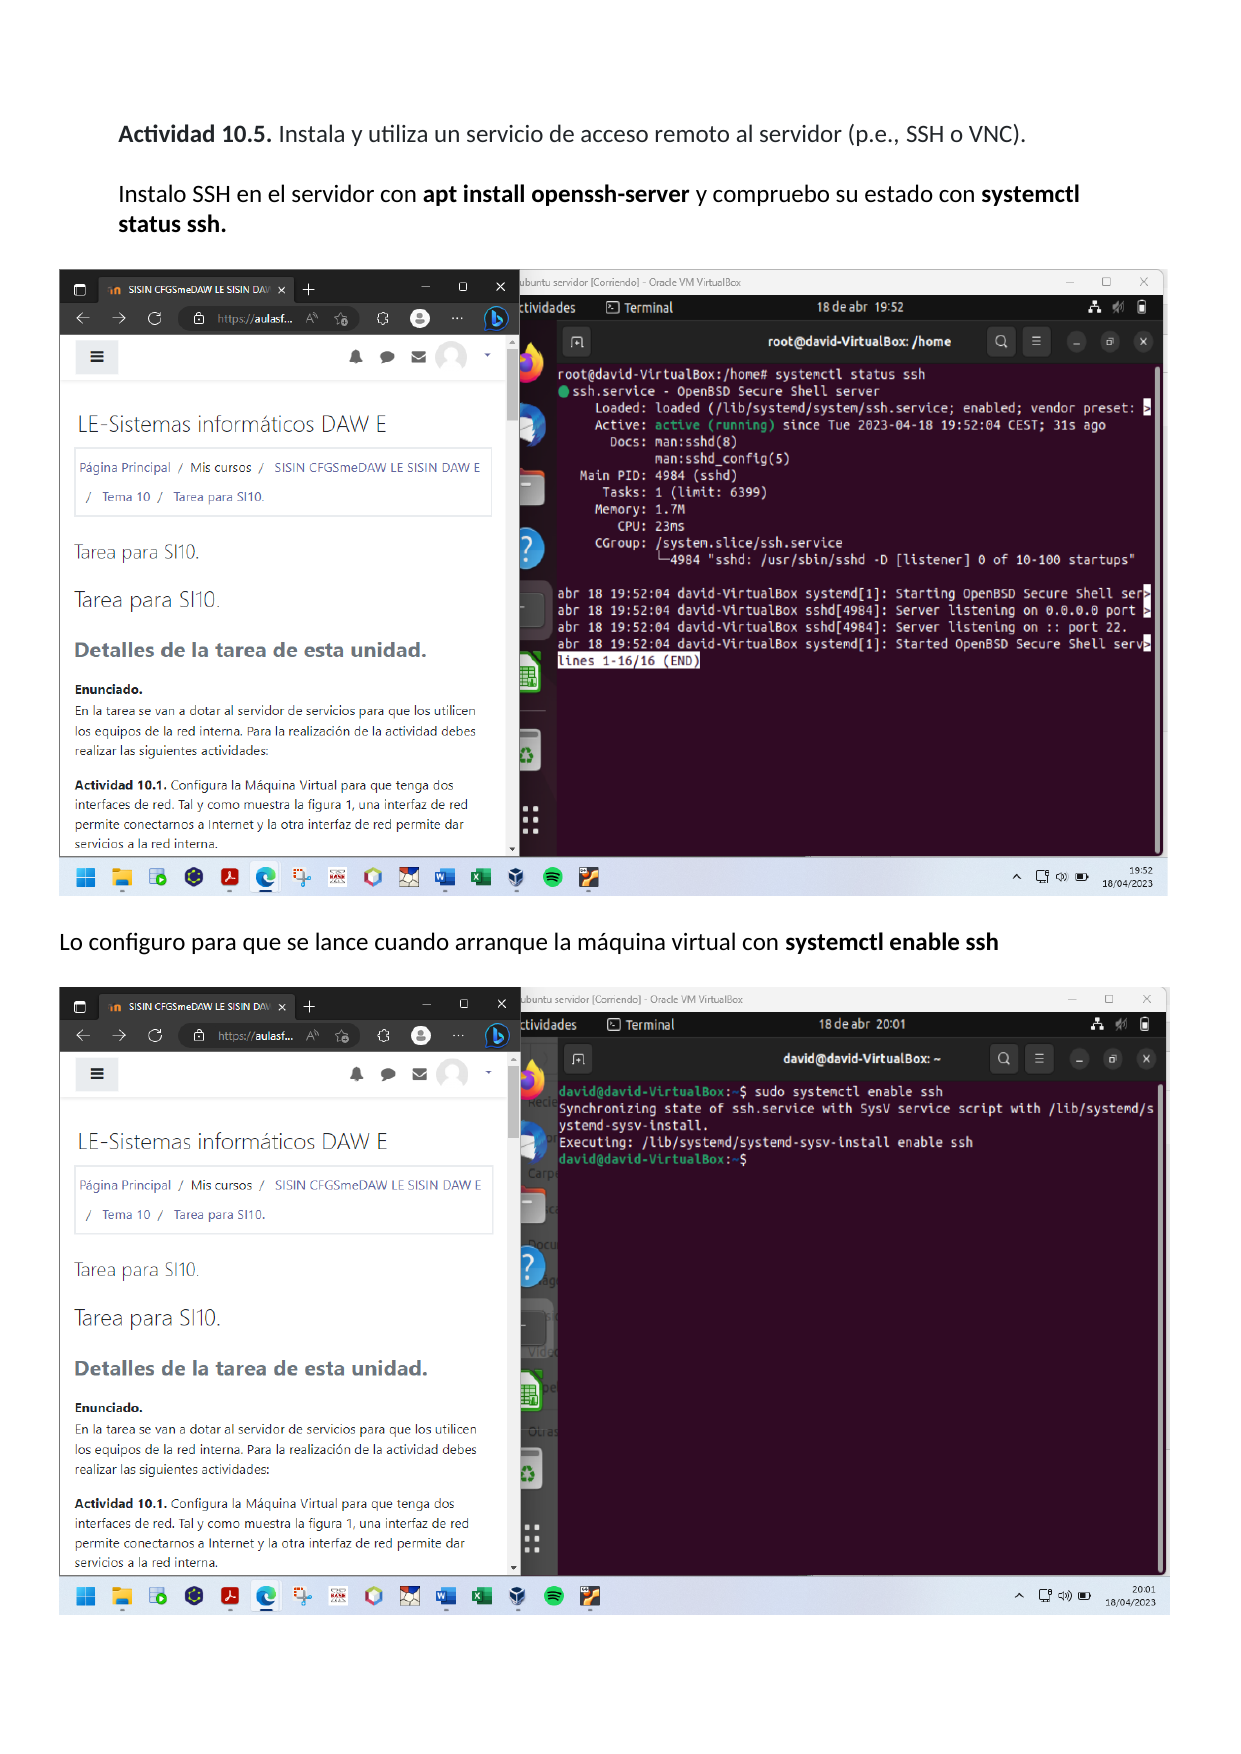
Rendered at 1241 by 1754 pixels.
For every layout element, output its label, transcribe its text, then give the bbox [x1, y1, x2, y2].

text Instalo SSH en el servidor con apt install openssh-server y compruebo su estado con systemctl status ssh. [118, 178, 1122, 239]
text Lo configuro para que se lance cuando arranque la máquina virtual con systemctl enable ssh [59, 926, 1122, 957]
picture [59, 987, 1170, 1615]
text Actividad 10.5. Instala y utiliza un servicio de acceso remoto al servidor (p.e., SSH o VNC). [118, 118, 1122, 149]
picture [59, 269, 1168, 896]
